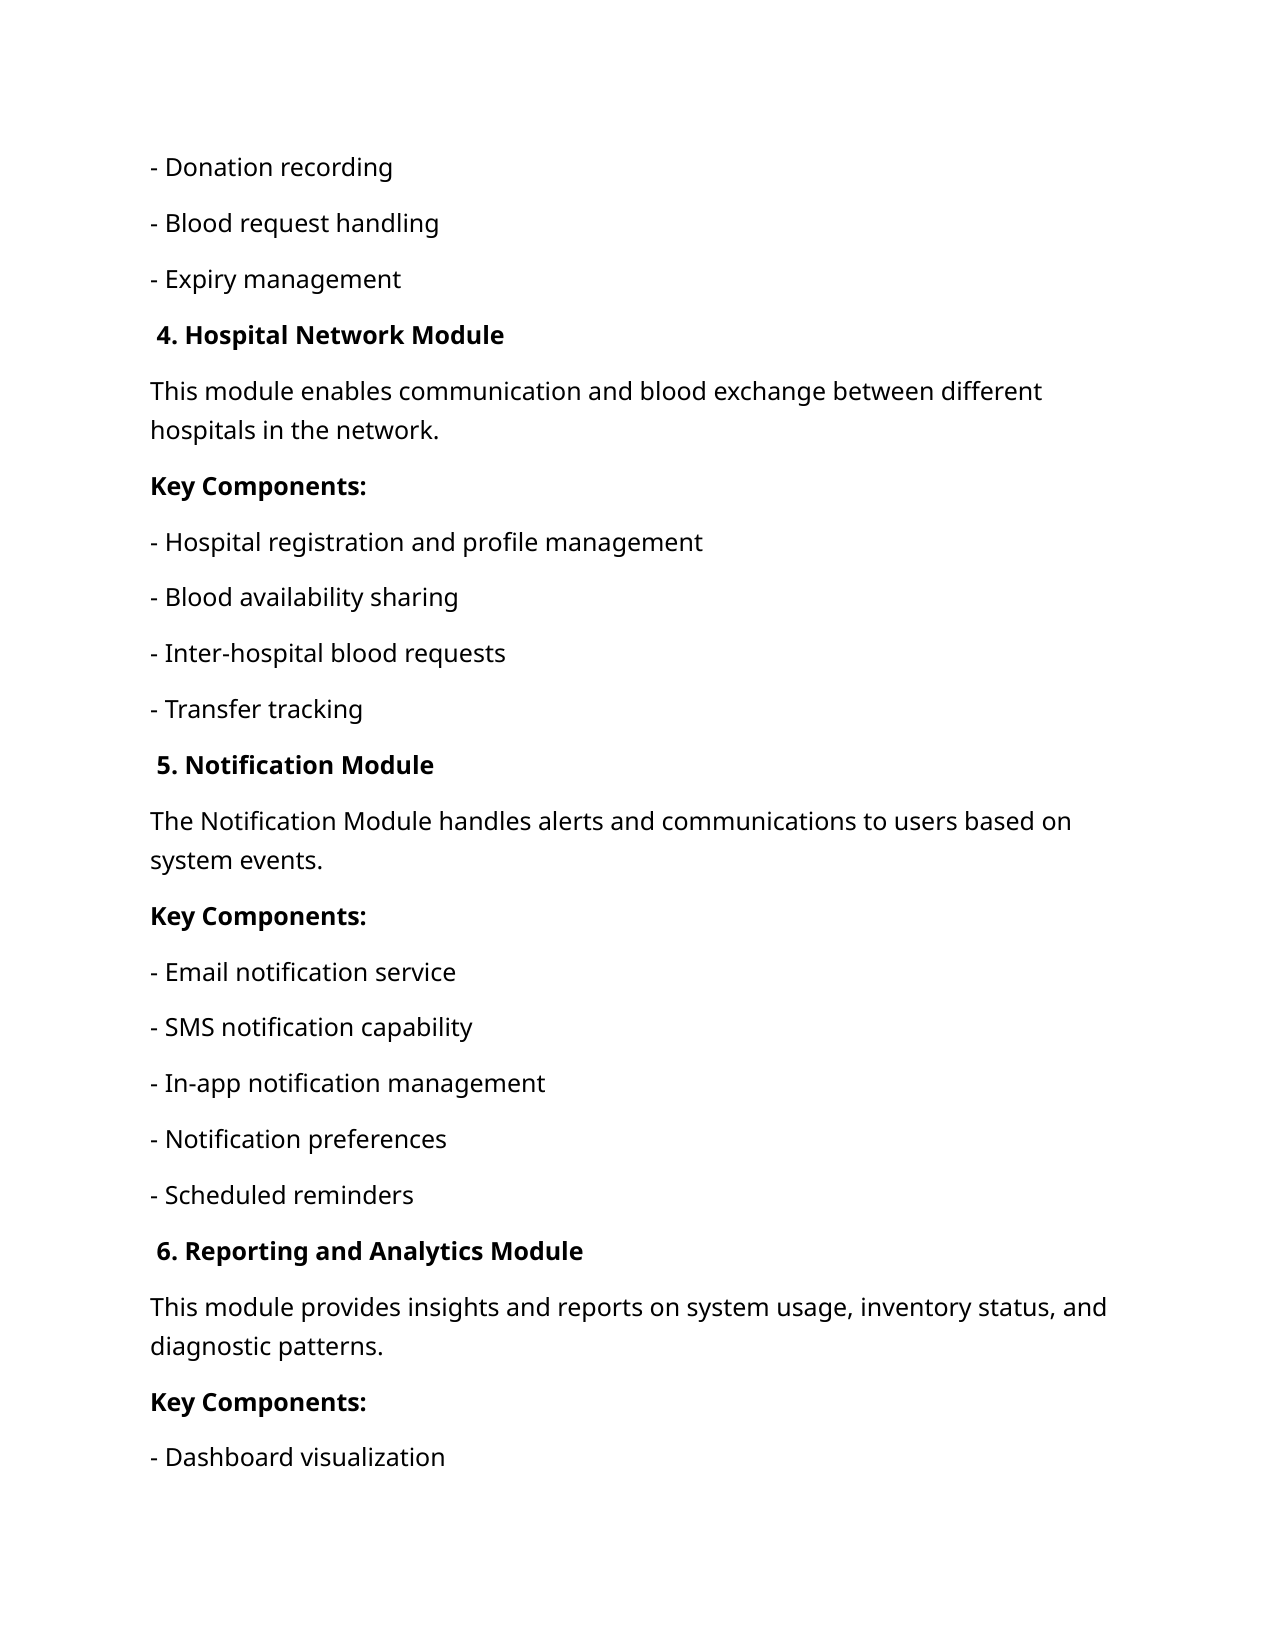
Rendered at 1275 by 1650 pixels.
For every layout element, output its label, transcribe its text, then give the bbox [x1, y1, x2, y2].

text - Inter-hospital blood requests [150, 636, 1125, 670]
text - Expiry management [150, 262, 1125, 296]
text 6. Reporting and Analytics Module [150, 1233, 1125, 1267]
text - SMS notification capability [150, 1010, 1125, 1044]
text Key Components: [150, 468, 1125, 502]
text - Transfer tracking [150, 692, 1125, 726]
text - Donation recording [150, 150, 1125, 184]
text 4. Hospital Network Module [150, 317, 1125, 352]
text Key Components: [150, 898, 1125, 932]
text - Notification preferences [150, 1122, 1125, 1156]
text - Email notification service [150, 954, 1125, 988]
text The Notification Module handles alerts and communications to users based on system events. [150, 803, 1125, 877]
text - Dashboard visualization [150, 1440, 1125, 1474]
text - In-app notification management [150, 1066, 1125, 1100]
text - Blood availability sharing [150, 580, 1125, 614]
text - Hospital registration and profile management [150, 524, 1125, 558]
text 5. Notification Module [150, 747, 1125, 782]
text This module enables communication and blood exchange between different hospitals in the network. [150, 373, 1125, 447]
text - Blood request handling [150, 206, 1125, 240]
text - Scheduled reminders [150, 1177, 1125, 1212]
text Key Components: [150, 1384, 1125, 1418]
text This module provides insights and reports on system usage, inventory status, and diagnostic patterns. [150, 1289, 1125, 1362]
